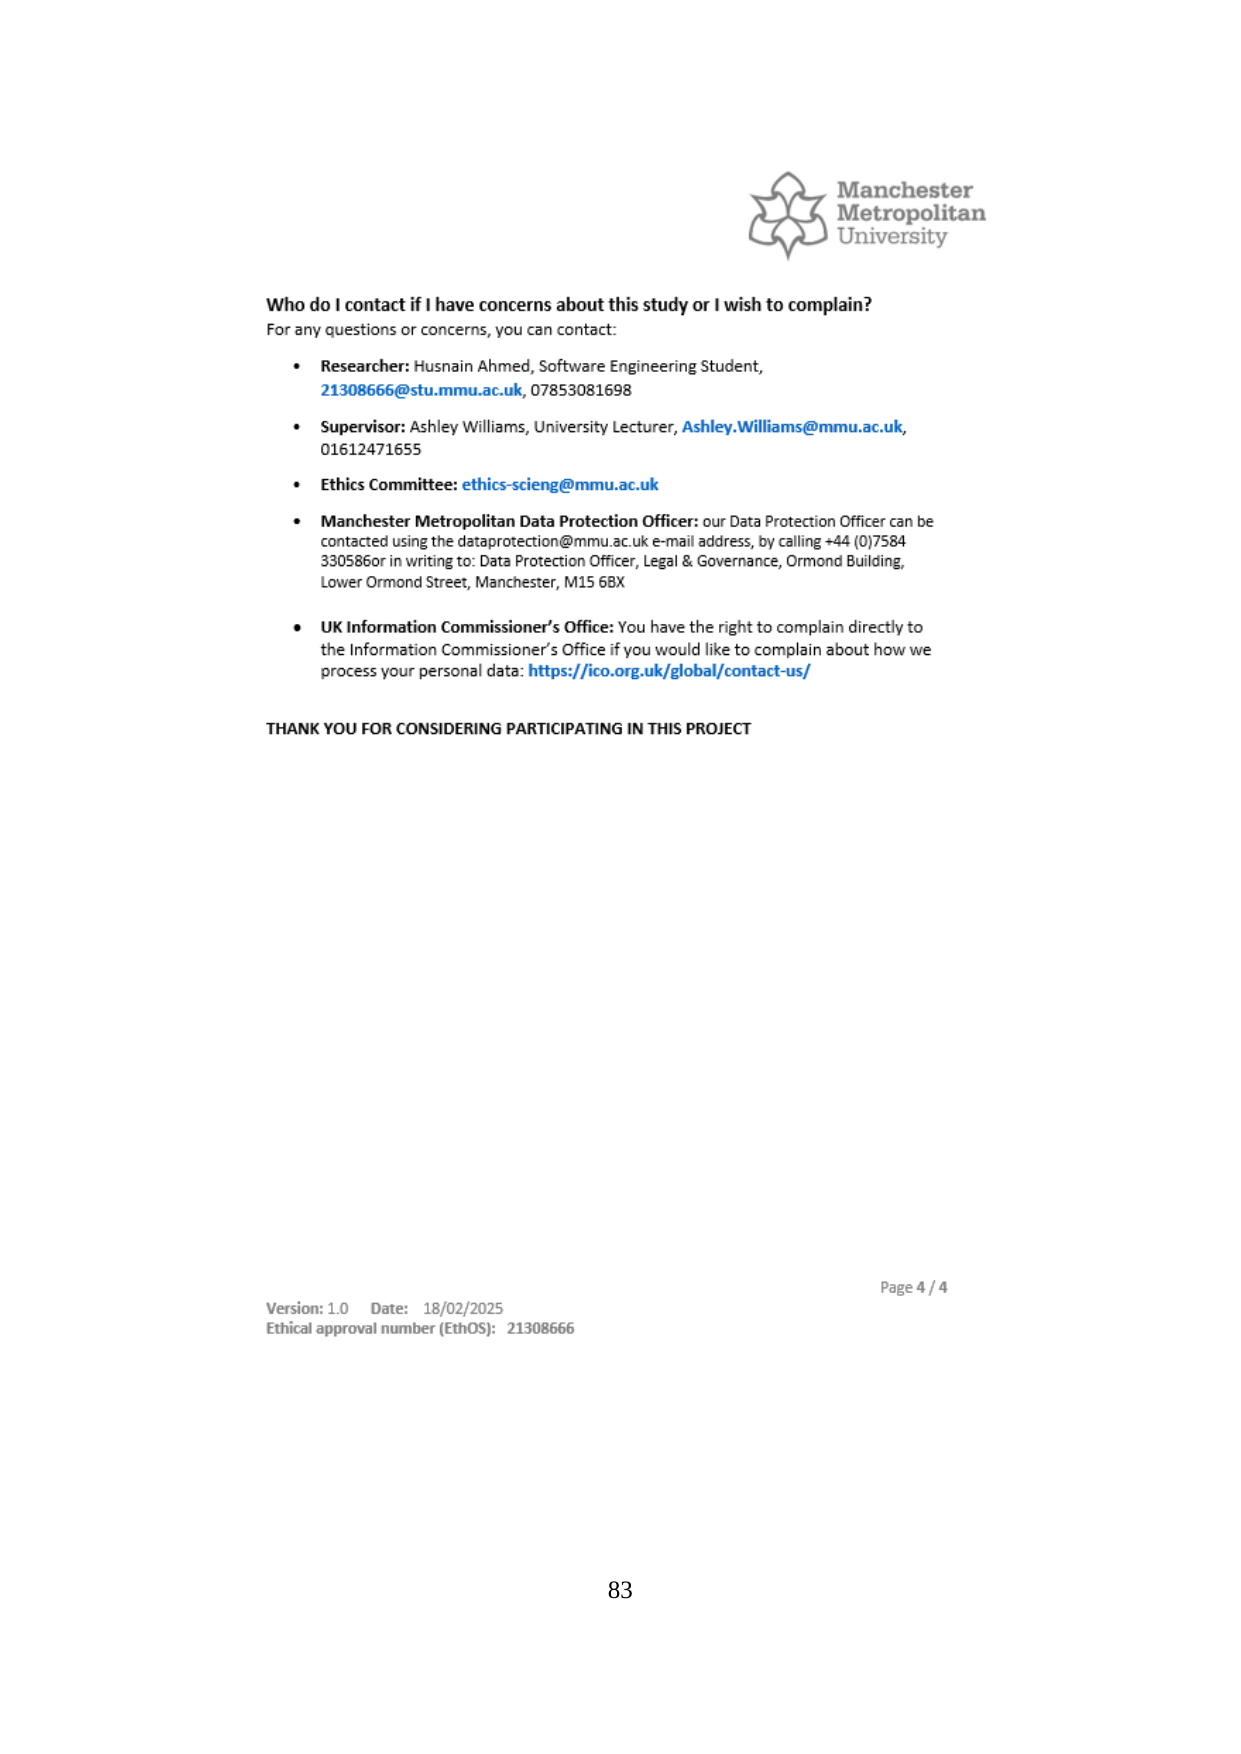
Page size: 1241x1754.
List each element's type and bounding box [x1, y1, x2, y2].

picture [179, 150, 1043, 1396]
